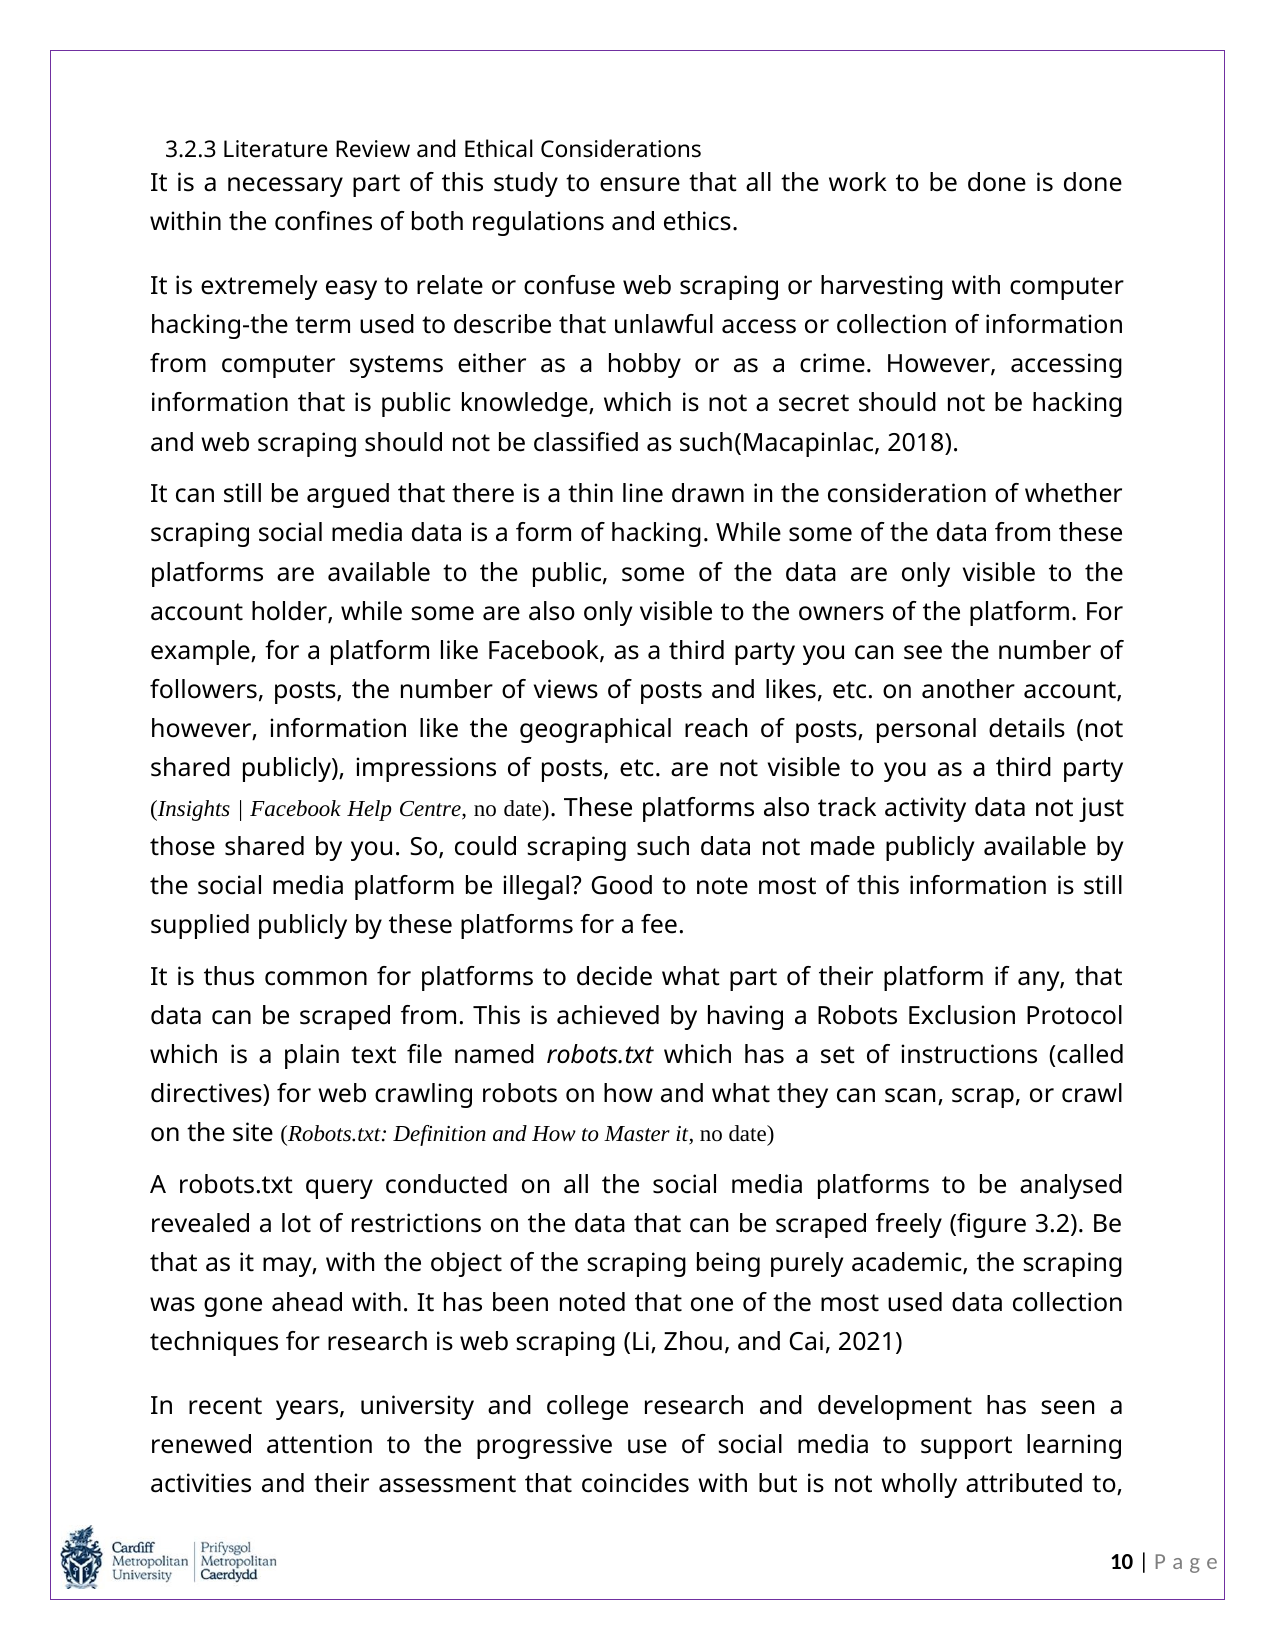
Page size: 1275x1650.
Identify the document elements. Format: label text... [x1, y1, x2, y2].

subtitle 3.2.3 Literature Review and Ethical Considerations [150, 133, 1125, 164]
text It is extremely easy to relate or confuse web scraping or harvesting with computer hacking-the term used to describe that unlawful access or collection of information from computer systems either as a hobby or as a crime. However, accessing information that is public knowledge, which is not a secret should not be hacking and web scraping should not be classified as such. [150, 267, 1125, 458]
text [150, 1387, 1125, 1500]
picture [60, 1525, 277, 1589]
text A robots.txt query conducted on all the social media platforms to be analysed revealed a lot of restrictions on the data that can be scraped freely (figure 3.2). Be that as it may, with the object of the scraping being purely academic, the scraping was gone ahead with. It has been noted that one of the most used data collection techniques for research is web scraping [150, 1167, 1125, 1357]
text It can still be argued that there is a thin line drawn in the consideration of whether scraping social media data is a form of hacking. While some of the data from these platforms are available to the public, some of the data are only visible to the account holder, while some are also only visible to the owners of the platform. For example, for a platform like Facebook, as a third party you can see the number of followers, posts, the number of views of posts and likes, etc. on another account, however, information like the geographical reach of posts, personal details (not shared publicly), impressions of posts, etc. are not visible to you as a third party . These platforms also track activity data not just those shared by you. So, could scraping such data not made publicly available by the social media platform be illegal? Good to note most of this information is still supplied publicly by these platforms for a fee. [150, 476, 1125, 941]
text It is a necessary part of this study to ensure that all the work to be done is done within the confines of both regulations and ethics. [150, 164, 1125, 237]
text It is thus common for platforms to decide what part of their platform if any, that data can be scraped from. This is achieved by having a Robots Exclusion Protocol which is a plain text file named robots.txt which has a set of instructions (called directives) for web crawling robots on how and what they can scan, scrap, or crawl on the site [150, 958, 1125, 1149]
